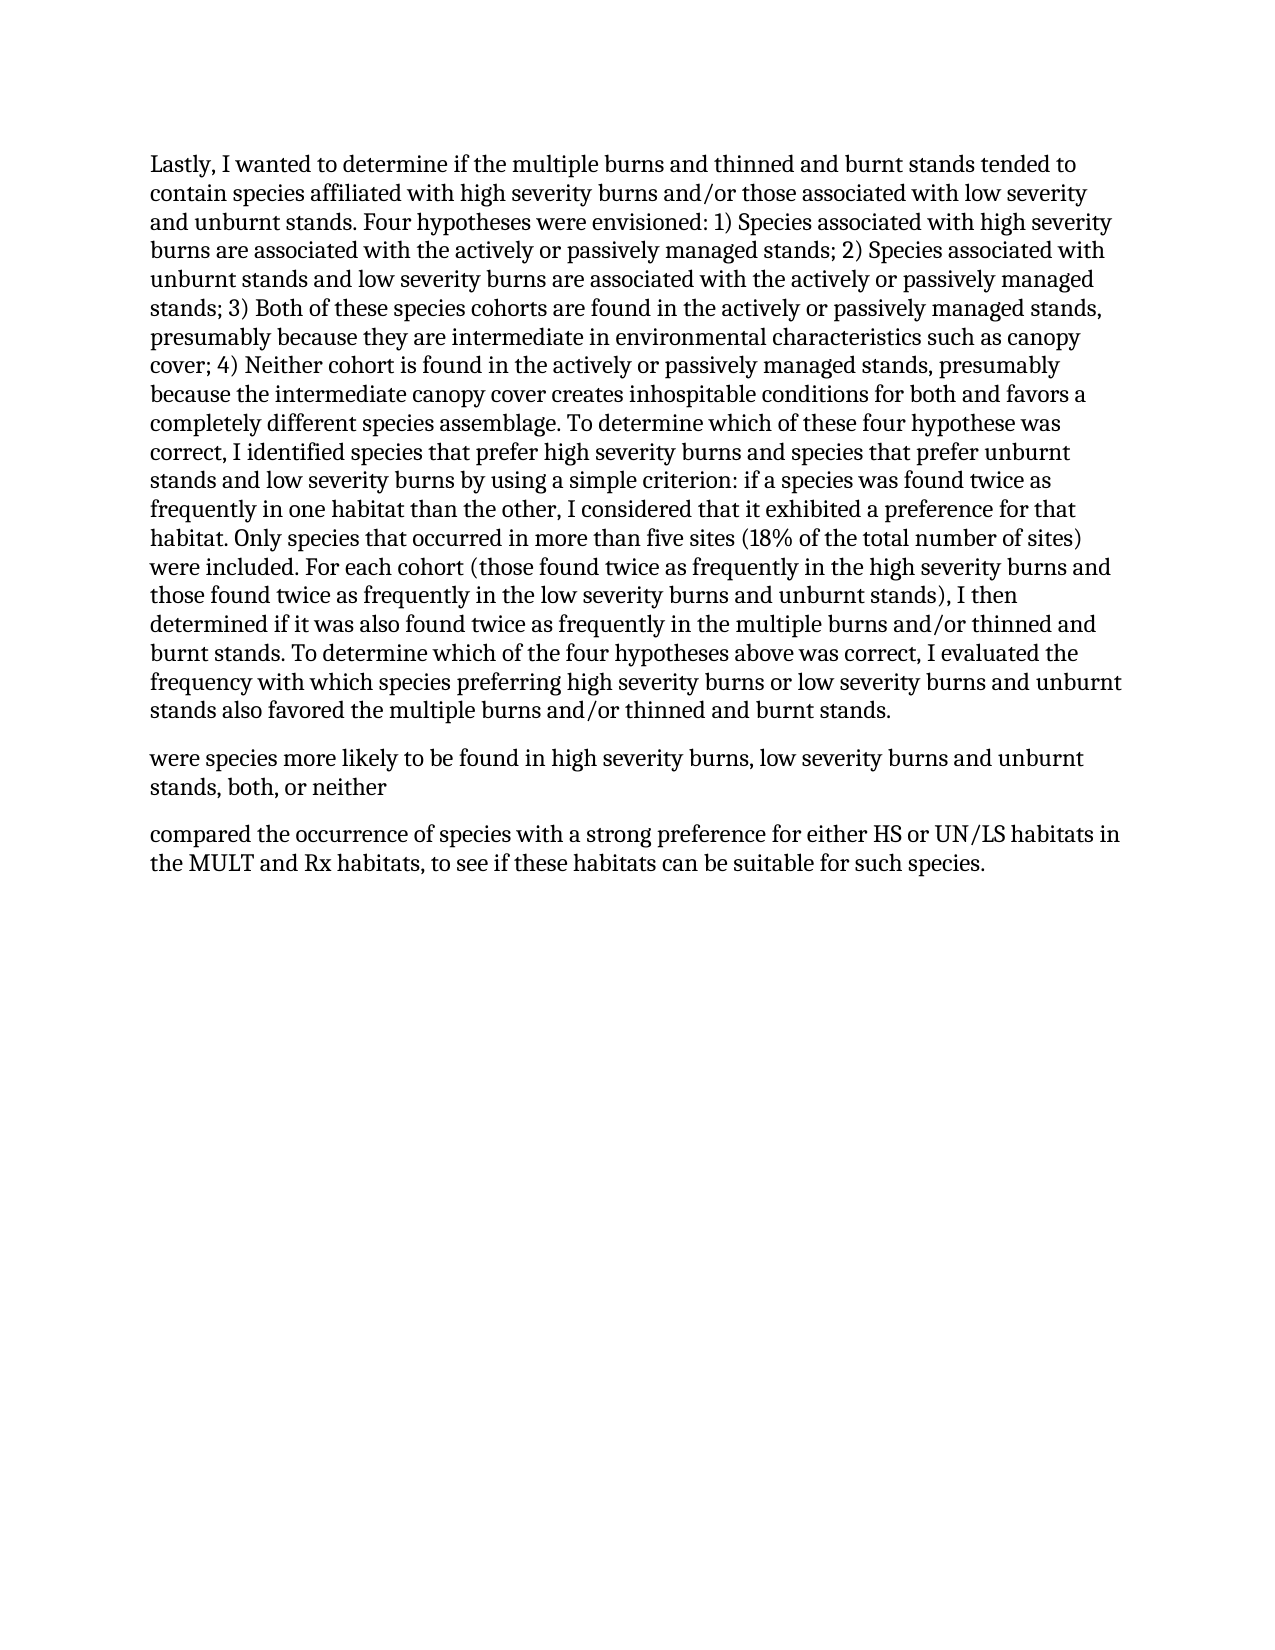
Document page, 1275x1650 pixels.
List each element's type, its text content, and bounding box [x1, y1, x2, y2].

text were species more likely to be found in high severity burns, low severity burns and unburnt stands, both, or neither [150, 744, 1125, 801]
text Lastly, I wanted to determine if the multiple burns and thinned and burnt stands tended to contain species affiliated with high severity burns and/or those associated with low severity and unburnt stands. Four hypotheses were envisioned: 1) Species associated with high severity burns are associated with the actively or passively managed stands; 2) Species associated with unburnt stands and low severity burns are associated with the actively or passively managed stands; 3) Both of these species cohorts are found in the actively or passively managed stands, presumably because they are intermediate in environmental characteristics such as canopy cover; 4) Neither cohort is found in the actively or passively managed stands, presumably because the intermediate canopy cover creates inhospitable conditions for both and favors a completely different species assemblage. To determine which of these four hypothese was correct, I identified species that prefer high severity burns and species that prefer unburnt stands and low severity burns by using a simple criterion: if a species was found twice as frequently in one habitat than the other, I considered that it exhibited a preference for that habitat. Only species that occurred in more than five sites (18% of the total number of sites) were included. For each cohort (those found twice as frequently in the high severity burns and those found twice as frequently in the low severity burns and unburnt stands), I then determined if it was also found twice as frequently in the multiple burns and/or thinned and burnt stands. To determine which of the four hypotheses above was correct, I evaluated the frequency with which species preferring high severity burns or low severity burns and unburnt stands also favored the multiple burns and/or thinned and burnt stands. [150, 150, 1125, 725]
text compared the occurrence of species with a strong preference for either HS or UN/LS habitats in the MULT and Rx habitats, to see if these habitats can be suitable for such species. [150, 820, 1125, 877]
